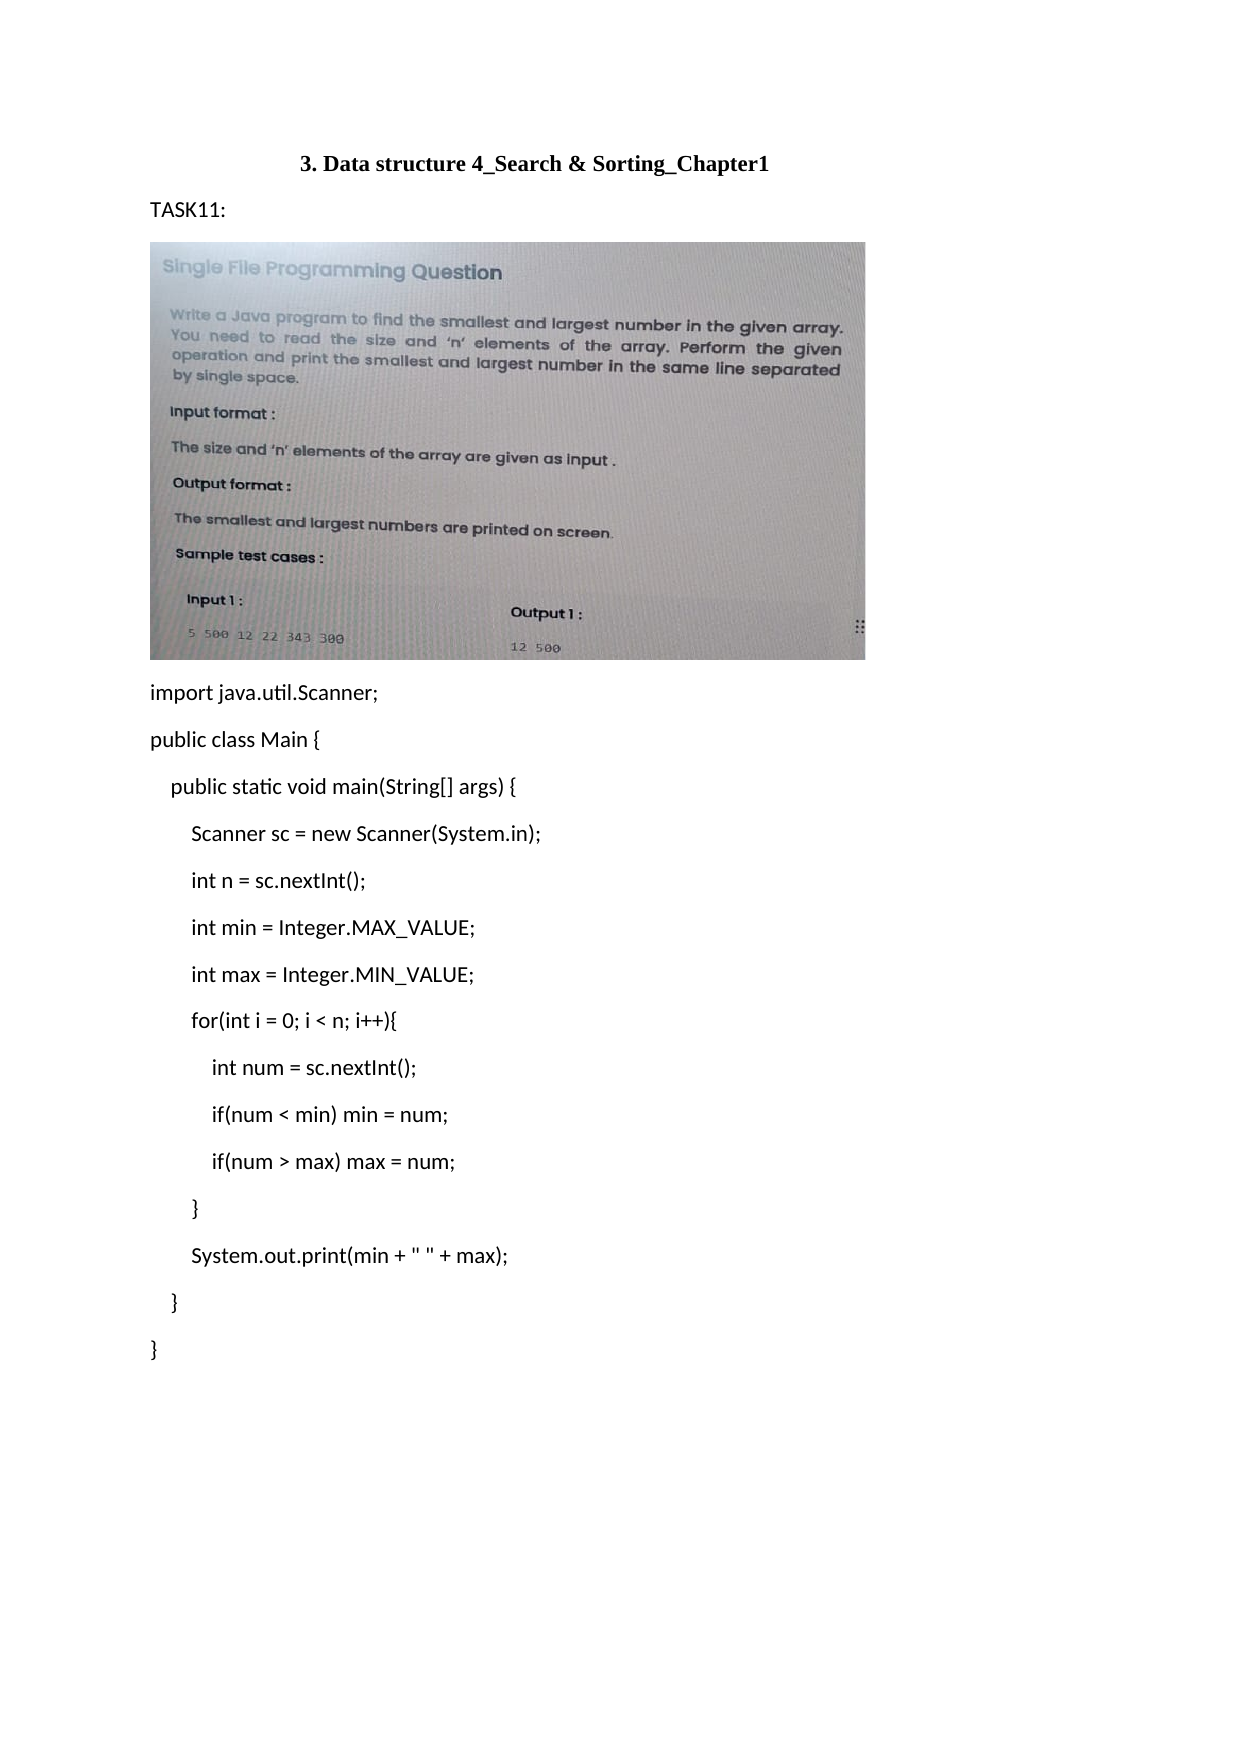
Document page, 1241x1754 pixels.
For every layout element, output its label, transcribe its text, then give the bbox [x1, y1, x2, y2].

text int n = sc.nextInt(); [150, 866, 1090, 894]
text for(int i = 0; i < n; i++){ [150, 1007, 1090, 1034]
text import java.util.Scanner; [150, 678, 1090, 706]
text if(num > max) max = num; [150, 1147, 1090, 1175]
text public static void main(String[] args) { [150, 772, 1090, 800]
picture [150, 242, 866, 660]
text int num = sc.nextInt(); [150, 1053, 1090, 1081]
text public class Main { [150, 725, 1090, 753]
text int min = Integer.MAX_VALUE; [150, 913, 1090, 941]
text if(num < min) min = num; [150, 1100, 1090, 1128]
text } [150, 1288, 1090, 1316]
text int max = Integer.MIN_VALUE; [150, 960, 1090, 988]
text System.out.print(min + " " + max); [150, 1241, 1090, 1269]
text Scanner sc = new Scanner(System.in); [150, 819, 1090, 847]
text } [150, 1194, 1090, 1222]
text } [150, 1335, 1090, 1363]
text TASK11: [150, 195, 1090, 223]
text 3. Data structure 4_Search & Sorting_Chapter1 [225, 150, 1090, 176]
